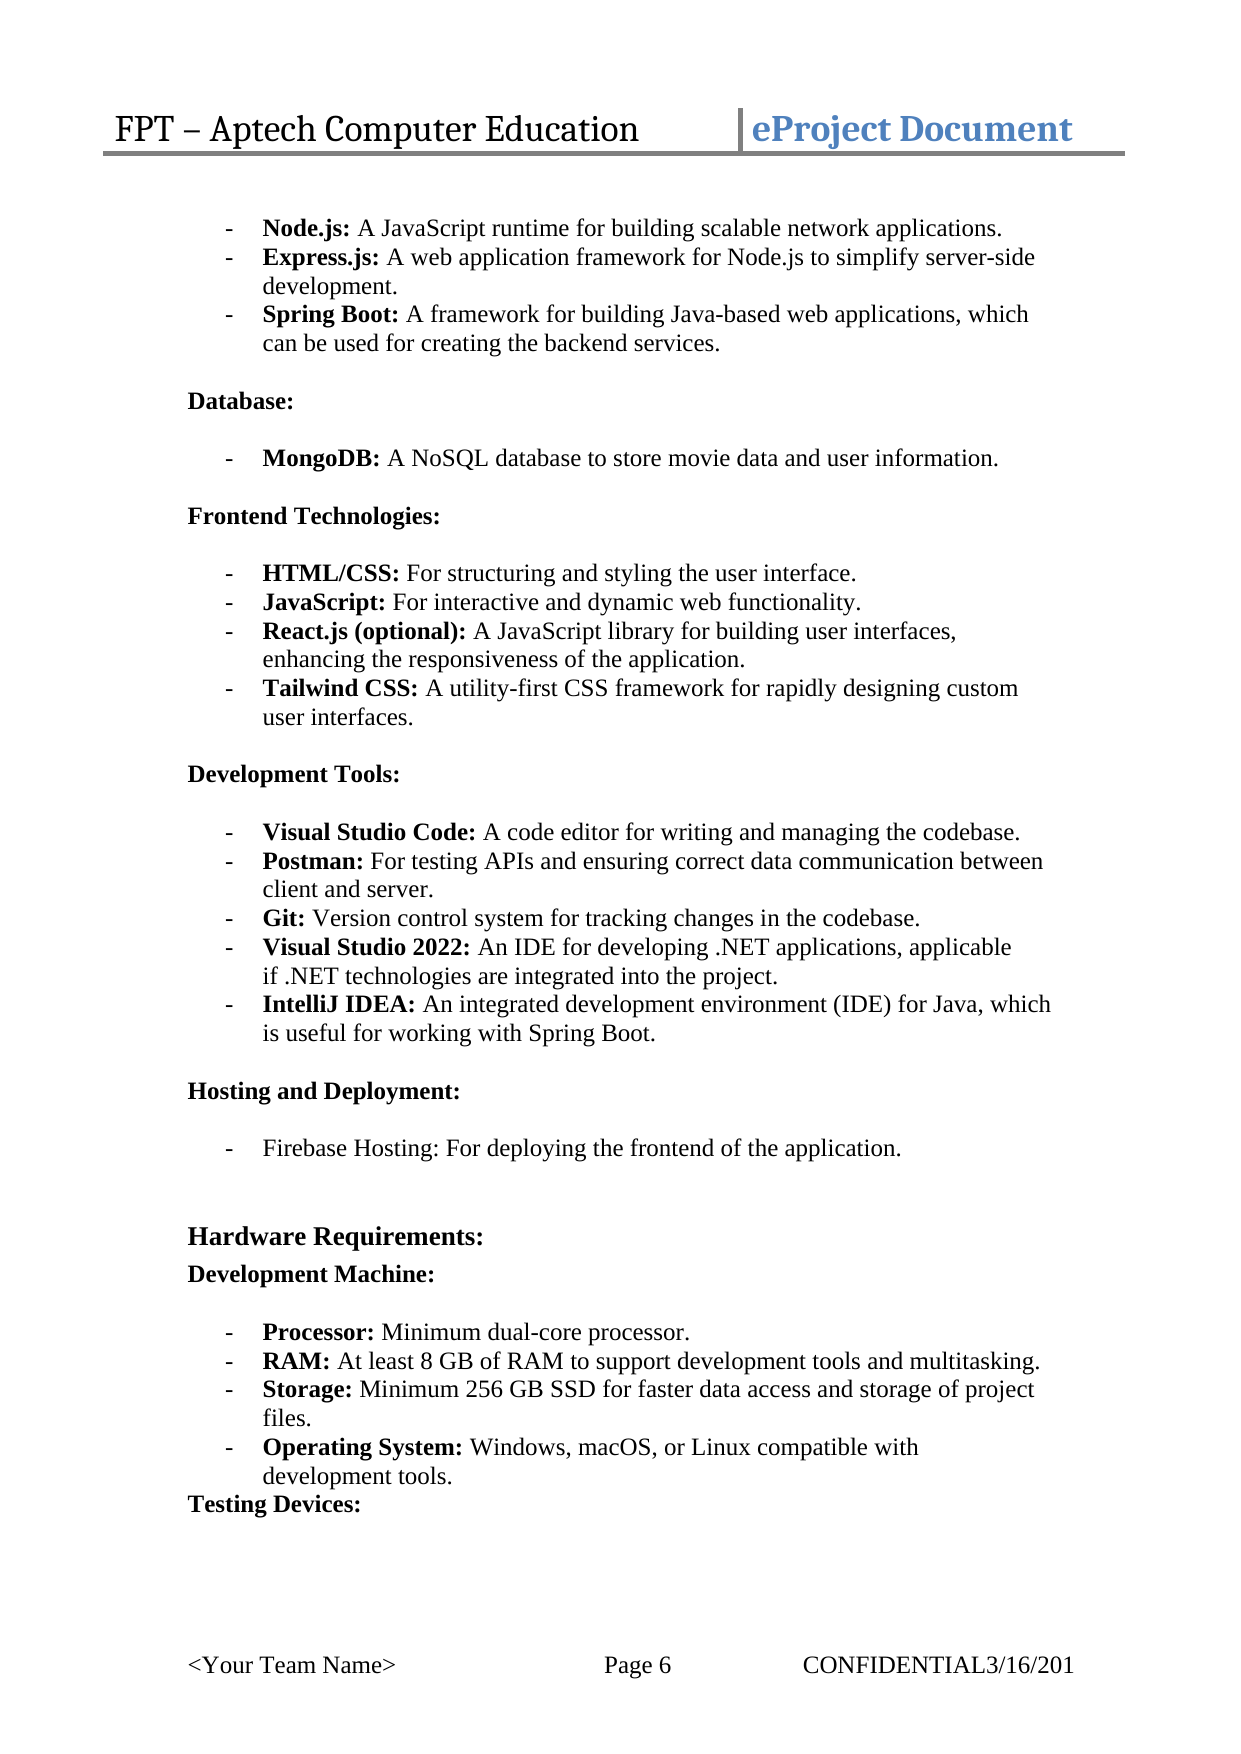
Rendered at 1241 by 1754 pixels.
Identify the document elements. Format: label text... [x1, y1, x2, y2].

list Git: Version control system for tracking changes in the codebase. [225, 903, 1053, 932]
text Development Machine: [187, 1259, 1053, 1288]
text Hosting and Deployment: [187, 1076, 1053, 1104]
list Processor: Minimum dual-core processor. [225, 1317, 1053, 1346]
list Tailwind CSS: A utility-first CSS framework for rapidly designing custom user interfaces. [225, 673, 1053, 731]
list JavaScript: For interactive and dynamic web functionality. [225, 587, 1053, 616]
list MongoDB: A NoSQL database to store movie data and user information. [225, 443, 1053, 472]
list RAM: At least 8 GB of RAM to support development tools and multitasking. [225, 1346, 1053, 1374]
text Database: [187, 386, 1053, 414]
list Visual Studio Code: A code editor for writing and managing the codebase. [225, 817, 1053, 846]
subtitle Hardware Requirements: [187, 1220, 1053, 1251]
list Operating System: Windows, macOS, or Linux compatible with development tools. [225, 1432, 1053, 1489]
list Spring Boot: A framework for building Java-based web applications, which can be used for creating the backend services. [225, 299, 1053, 357]
list HTML/CSS: For structuring and styling the user interface. [225, 558, 1053, 587]
list Firebase Hosting: For deploying the frontend of the application. [225, 1133, 1053, 1162]
list Visual Studio 2022: An IDE for developing .NET applications, applicable if .NET technologies are integrated into the project. [225, 932, 1053, 989]
list React.js (optional): A JavaScript library for building user interfaces, enhancing the responsiveness of the application. [225, 616, 1053, 673]
text Development Tools: [187, 759, 1053, 788]
list Storage: Minimum 256 GB SSD for faster data access and storage of project files. [225, 1374, 1053, 1432]
text Frontend Technologies: [187, 501, 1053, 529]
text Testing Devices: [187, 1489, 1053, 1518]
list Node.js: A JavaScript runtime for building scalable network applications. [225, 213, 1053, 242]
list Postman: For testing APIs and ensuring correct data communication between client and server. [225, 846, 1053, 903]
list Express.js: A web application framework for Node.js to simplify server-side development. [225, 242, 1053, 299]
list IntelliJ IDEA: An integrated development environment (IDE) for Java, which is useful for working with Spring Boot. [225, 989, 1053, 1047]
